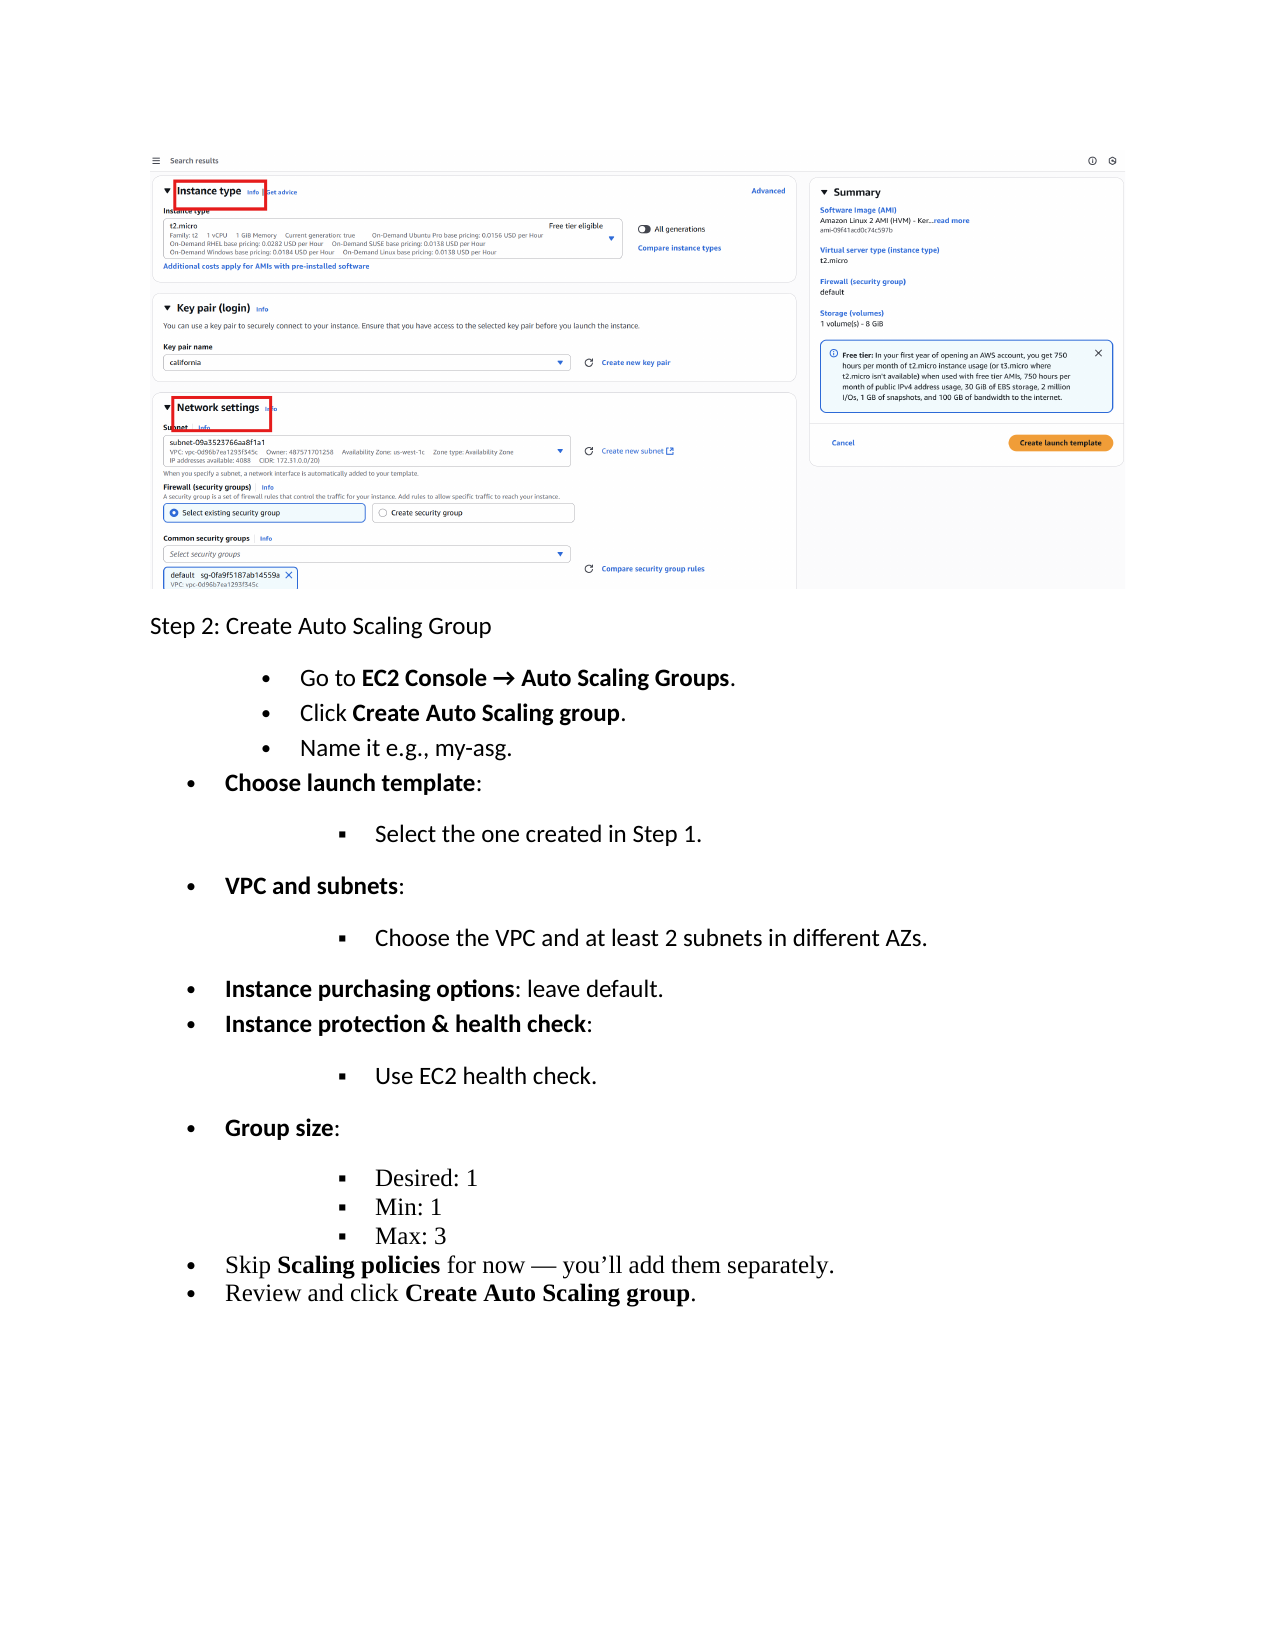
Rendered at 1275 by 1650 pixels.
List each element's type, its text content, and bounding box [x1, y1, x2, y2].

list VPC and subnets: [187, 870, 1125, 901]
list Group size: [187, 1112, 1125, 1142]
list Select the one created in Step 1. [337, 818, 1125, 849]
list Min: 1 [337, 1192, 1125, 1221]
list Review and click Create Auto Scaling group. [187, 1278, 1125, 1307]
list Use EC2 health check. [337, 1060, 1125, 1091]
list Click Create Auto Scaling group. [262, 697, 1125, 727]
list Choose the VPC and at least 2 subnets in different AZs. [337, 922, 1125, 952]
list Instance protection & health check: [187, 1008, 1125, 1039]
list Max: 3 [337, 1221, 1125, 1250]
list Go to EC2 Console → Auto Scaling Groups. [262, 662, 1125, 692]
list Skip Scaling policies for now — you’ll add them separately. [187, 1250, 1125, 1278]
list Choose launch template: [187, 767, 1125, 797]
list Instance purchasing options: leave default. [187, 973, 1125, 1004]
text Step 2: Create Auto Scaling Group [150, 610, 1125, 641]
list Desired: 1 [337, 1163, 1125, 1192]
picture [150, 150, 1125, 589]
list Name it e.g., my-asg. [262, 732, 1125, 762]
